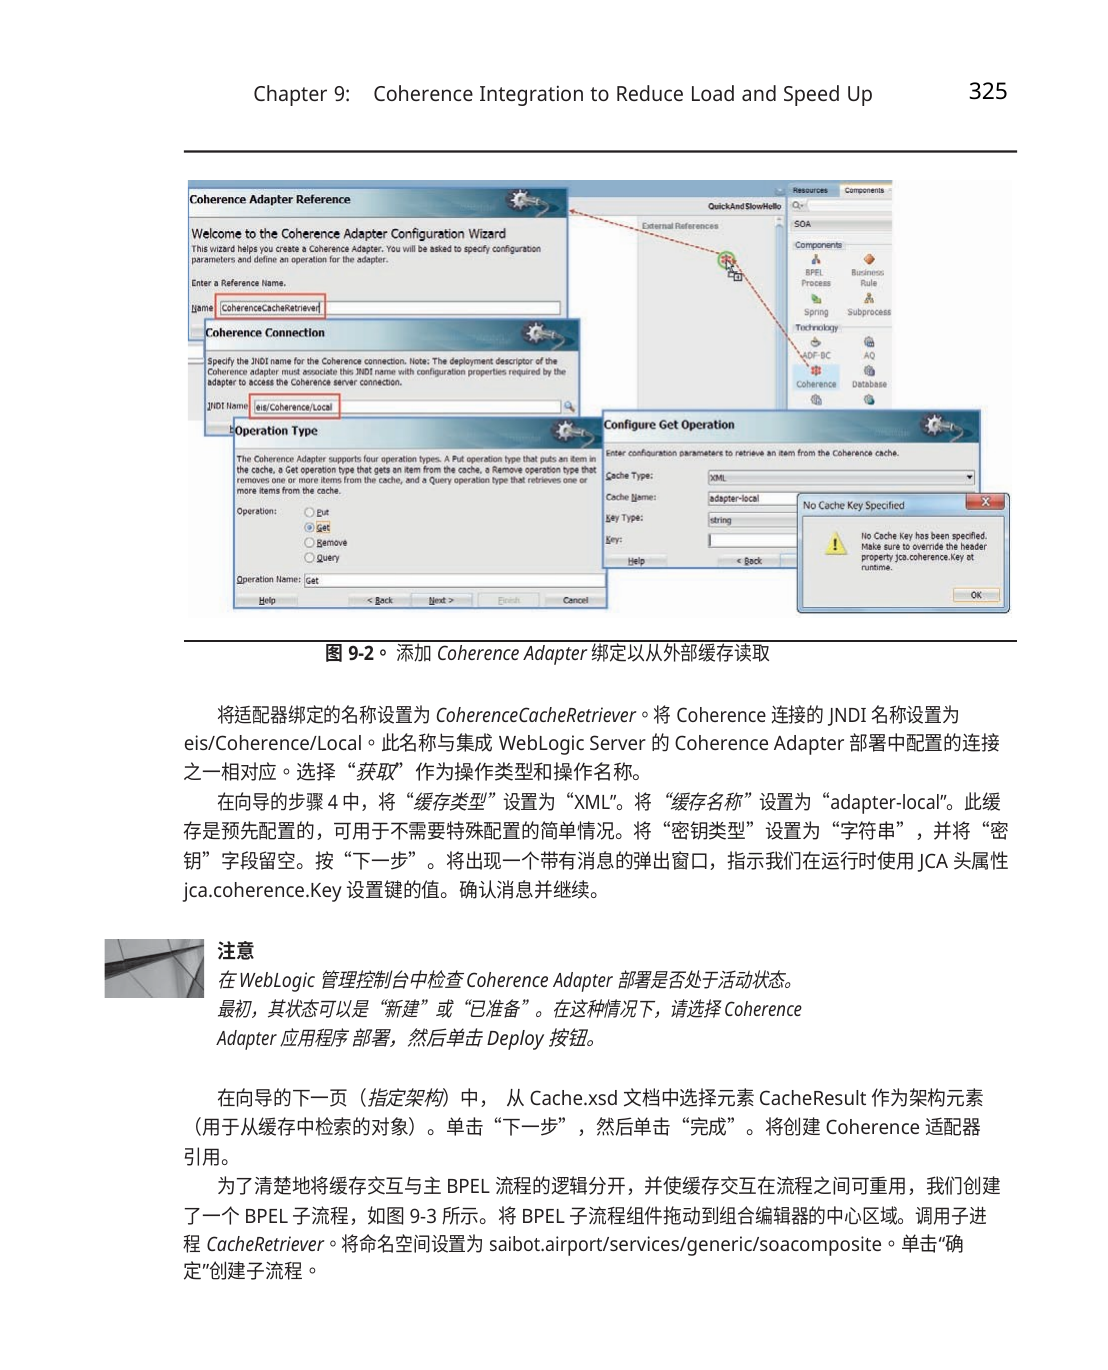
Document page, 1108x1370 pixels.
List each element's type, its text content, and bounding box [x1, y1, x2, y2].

text 图 9-2。 添加 Coherence Adapter 绑定以从外部缓存读取 [91, 638, 1004, 664]
subtitle 注意 [217, 935, 1107, 964]
text 在 WebLogic 管理控制台中检查 Coherence Adapter 部署是否处于活动状态。最初，其状态可以是“新建”或“已准备”。在这种情况下，请选择 Coherence Adapter 应用程序 部署，然后单击 Deploy 按钮。 [217, 964, 809, 1051]
picture [104, 939, 205, 998]
text 为了清楚地将缓存交互与主 BPEL 流程的逻辑分开，并使缓存交互在流程之间可重用，我们创建了一个 BPEL 子流程，如图 9-3 所示。将 BPEL 子流程组件拖动到组合编辑器的中心区域。调用子进程 CacheRetriever。将命名空间设置为 saibot.airport/services/generic/soacomposite。单击“确定”创建子流程。 [184, 1171, 1003, 1285]
text 在向导的步骤 4 中，将“缓存类型”设置为“XML”。将“缓存名称”设置为“adapter-local”。此缓存是预先配置的，可用于不需要特殊配置的简单情况。将“密钥类型”设置为“字符串”，并将“密钥”字段留空。按“下一步”。将出现一个带有消息的弹出窗口，指示我们在运行时使用 JCA 头属性 jca.coherence.Key 设置键的值。确认消息并继续。 [184, 786, 1016, 904]
text 在向导的下一页（指定架构）中， 从 Cache.xsd 文档中选择元素 CacheResult 作为架构元素（用于从缓存中检索的对象）。单击“下一步”，然后单击“完成”。将创建 Coherence 适配器引用。 [184, 1082, 992, 1170]
picture [187, 180, 1013, 618]
text 将适配器绑定的名称设置为 CoherenceCacheRetriever。将 Coherence 连接的 JNDI 名称设置为 eis/Coherence/Local。此名称与集成 WebLogic Server 的 Coherence Adapter 部署中配置的连接之一相对应。选择“获取”作为操作类型和操作名称。 [184, 701, 1017, 785]
